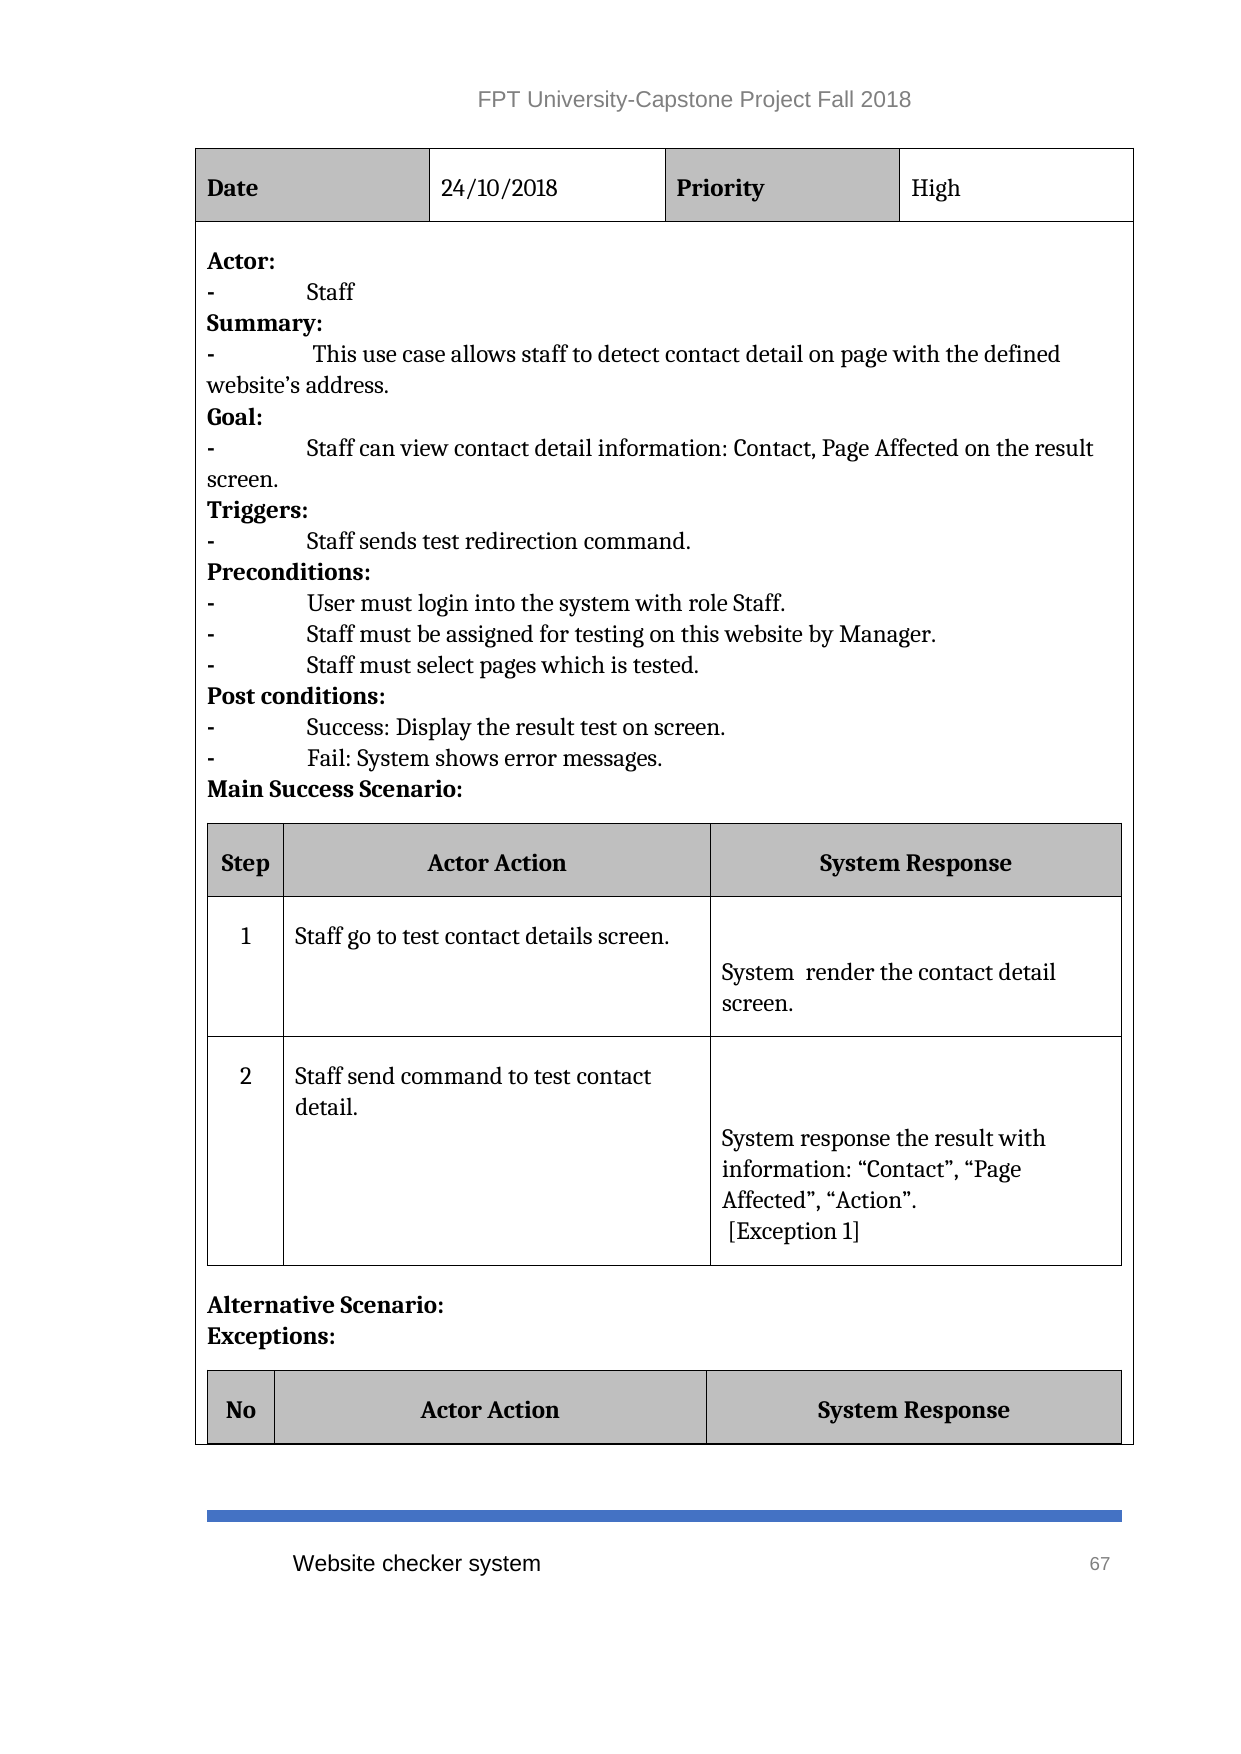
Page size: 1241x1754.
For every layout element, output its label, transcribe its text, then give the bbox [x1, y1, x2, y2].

table_cell Date [196, 149, 429, 221]
table_cell Priority [666, 149, 899, 221]
table_cell High [900, 149, 1133, 221]
table_cell 24/10/2018 [430, 149, 665, 221]
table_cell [196, 222, 1133, 1444]
